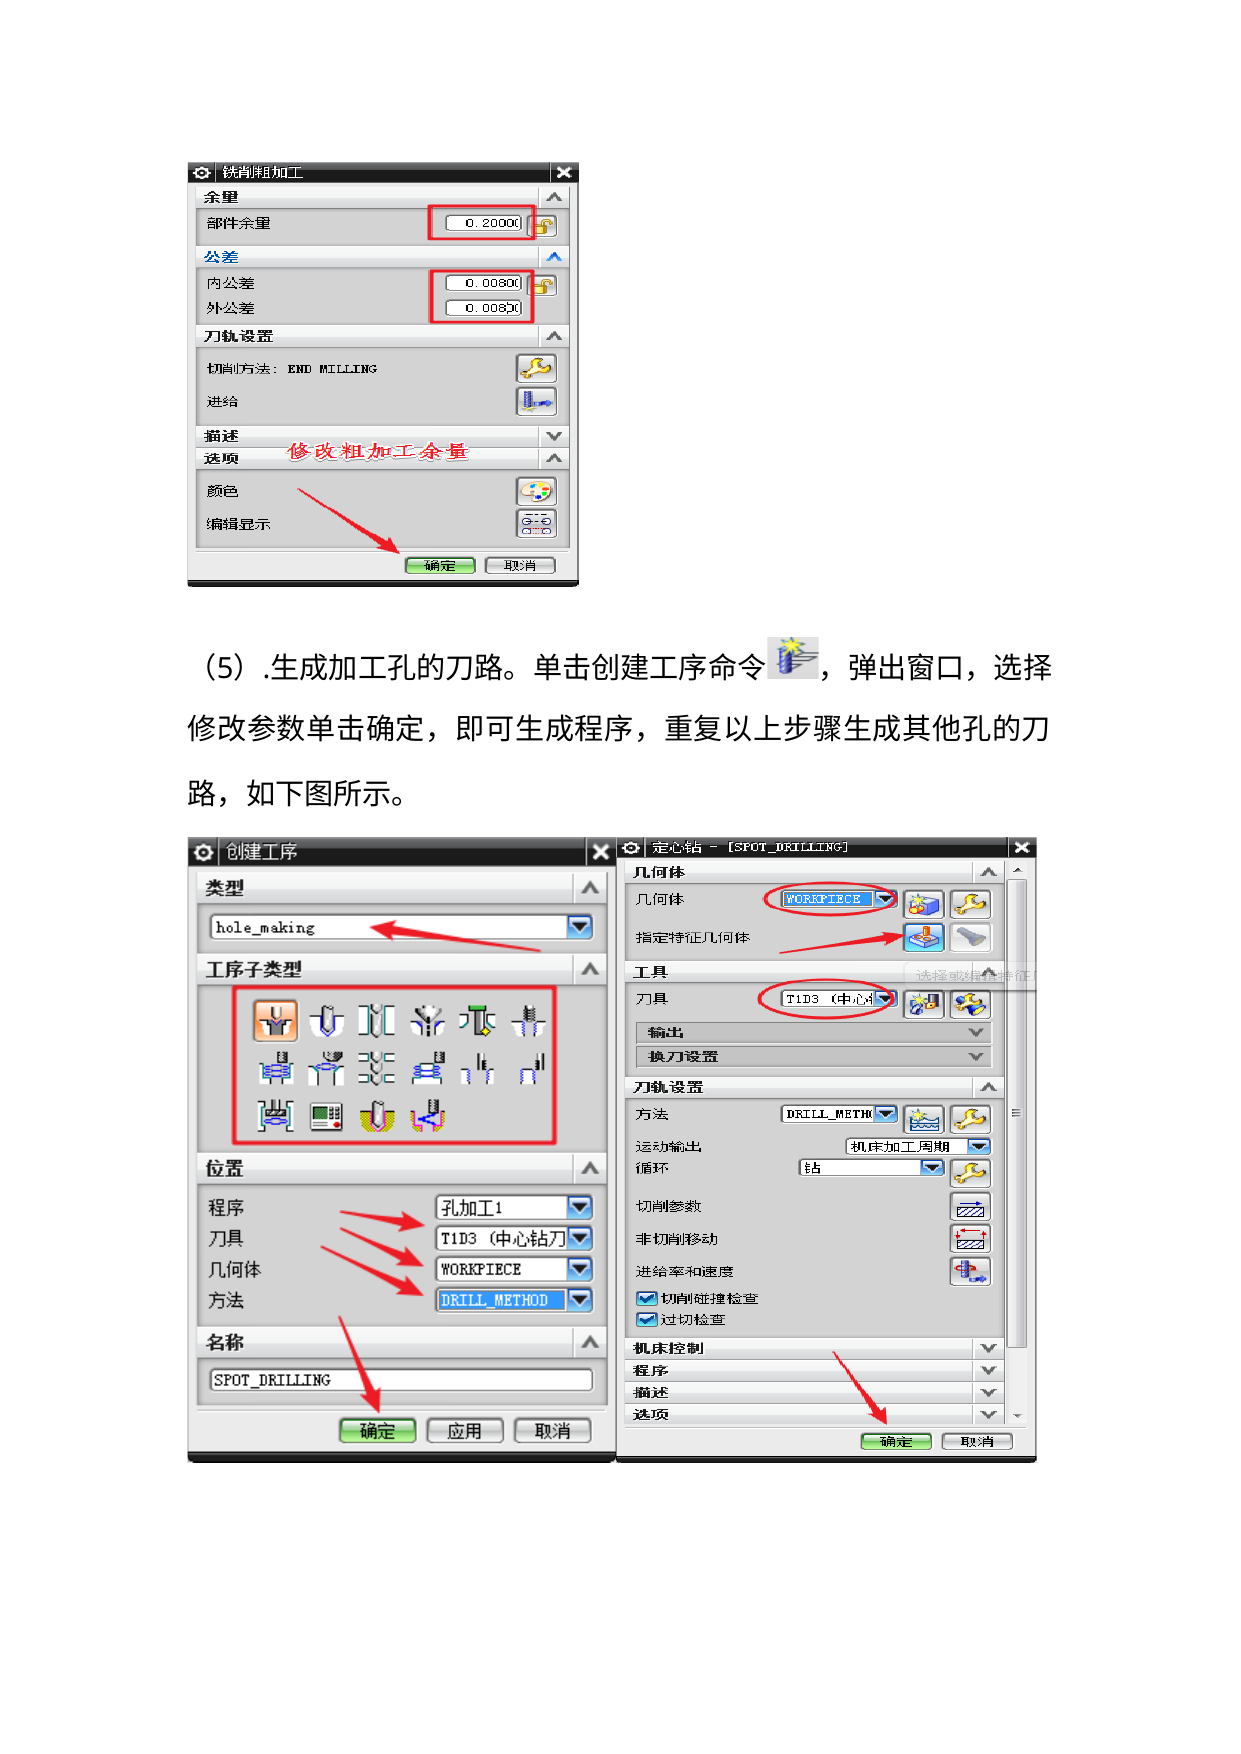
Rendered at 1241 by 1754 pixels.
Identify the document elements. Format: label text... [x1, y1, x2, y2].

picture [767, 637, 819, 679]
text （5）.生成加工孔的刀路。单击创建工序命令，弹出窗口，选择修改参数单击确定，即可生成程序，重复以上步骤生成其他孔的刀路，如下图所示。 [187, 629, 1053, 824]
picture [187, 837, 1037, 1463]
picture [187, 162, 579, 587]
